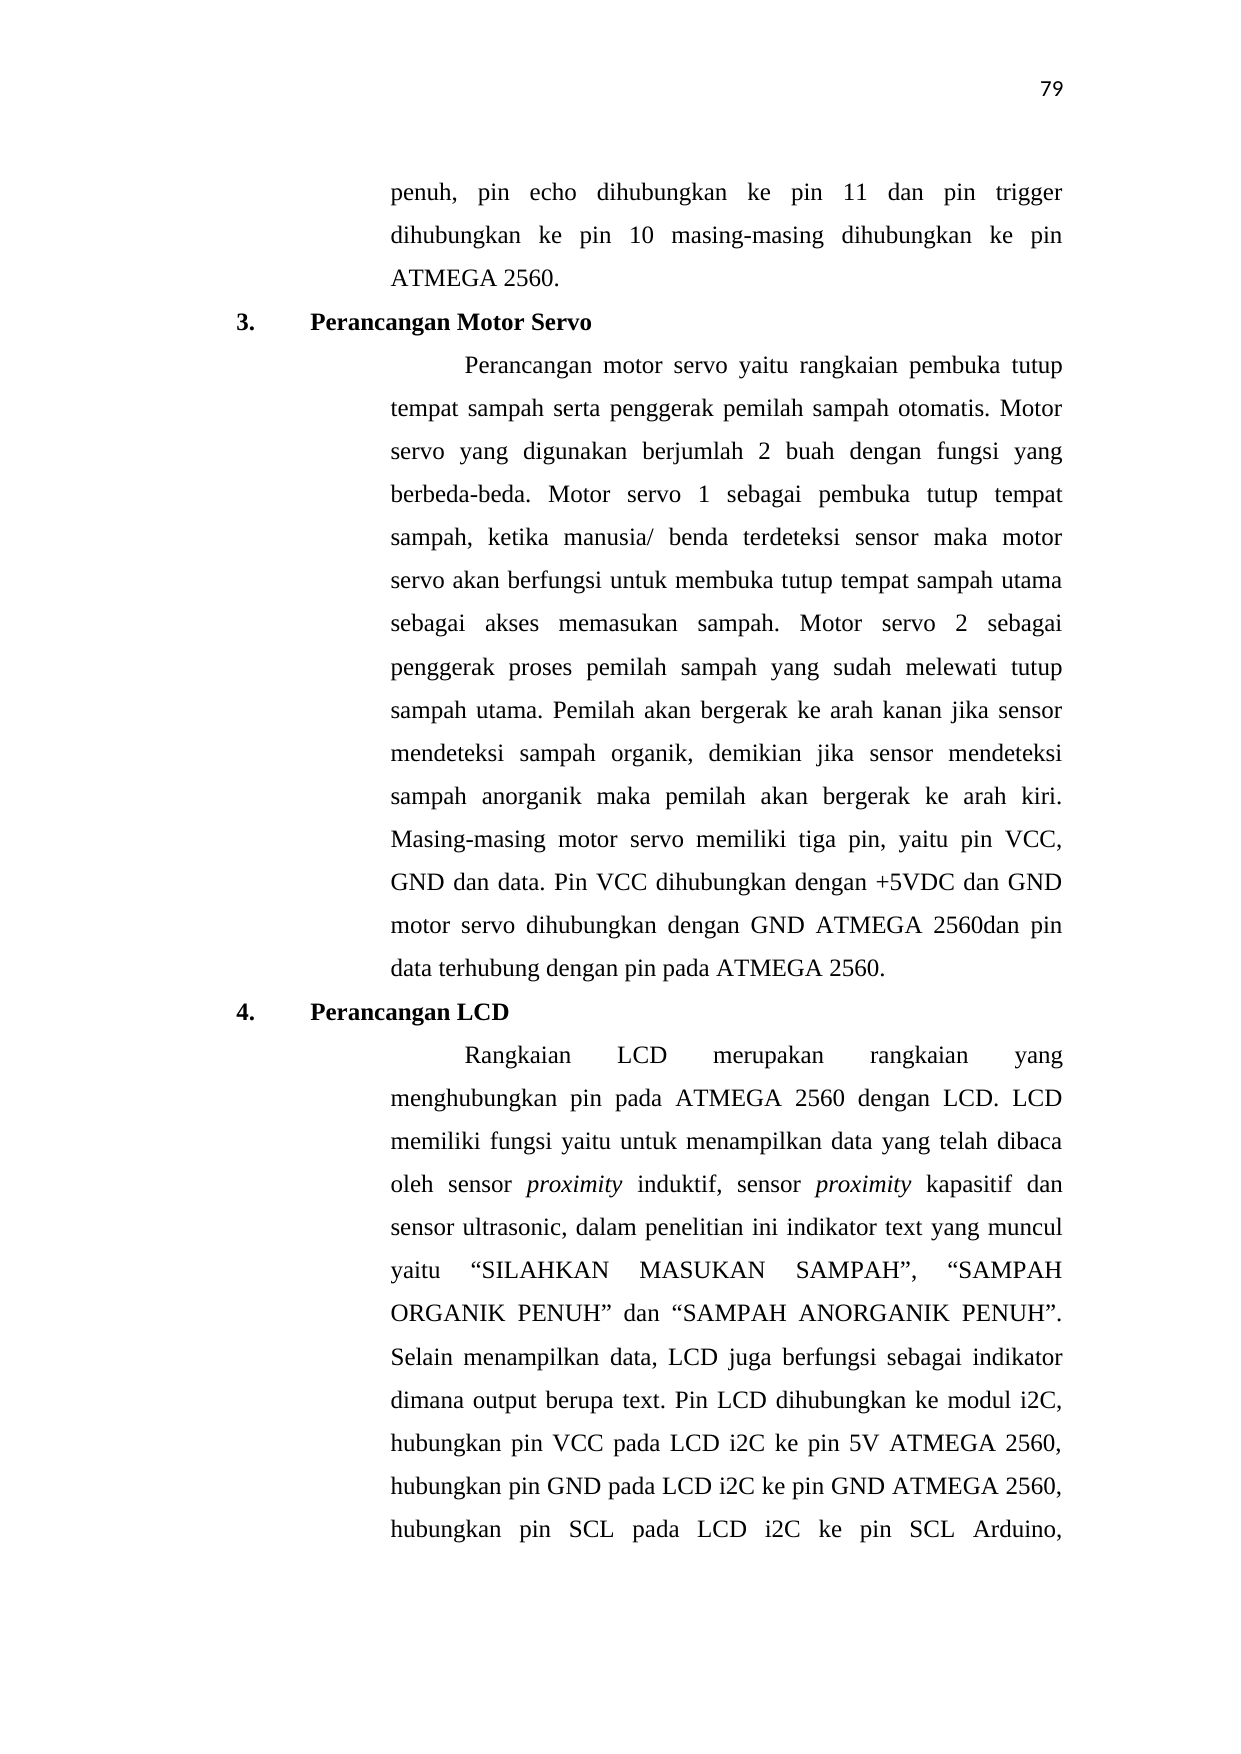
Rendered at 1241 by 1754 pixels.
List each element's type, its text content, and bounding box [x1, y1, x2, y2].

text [390, 177, 1063, 292]
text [390, 1040, 1063, 1543]
list Perancangan LCD [236, 997, 1063, 1025]
text Perancangan motor servo yaitu rangkaian pembuka tutup tempat sampah serta penggerak pemilah sampah otomatis. Motor servo yang digunakan berjumlah 2 buah dengan fungsi yang berbeda-beda. Motor servo 1 sebagai pembuka tutup tempat sampah, ketika manusia/ benda terdeteksi sensor maka motor servo akan berfungsi untuk membuka tutup tempat sampah utama sebagai akses memasukan sampah. Motor servo 2 sebagai penggerak proses pemilah sampah yang sudah melewati tutup sampah utama. Pemilah akan bergerak ke arah kanan jika sensor mendeteksi sampah organik, demikian jika sensor mendeteksi sampah anorganik maka pemilah akan bergerak ke arah kiri. Masing-masing motor servo memiliki tiga pin, yaitu pin VCC, GND dan data. Pin VCC dihubungkan dengan +5VDC dan GND motor servo dihubungkan dengan GND ATMEGA 2560dan pin data terhubung dengan pin pada ATMEGA 2560. [390, 350, 1063, 982]
list Perancangan Motor Servo [236, 307, 1063, 335]
